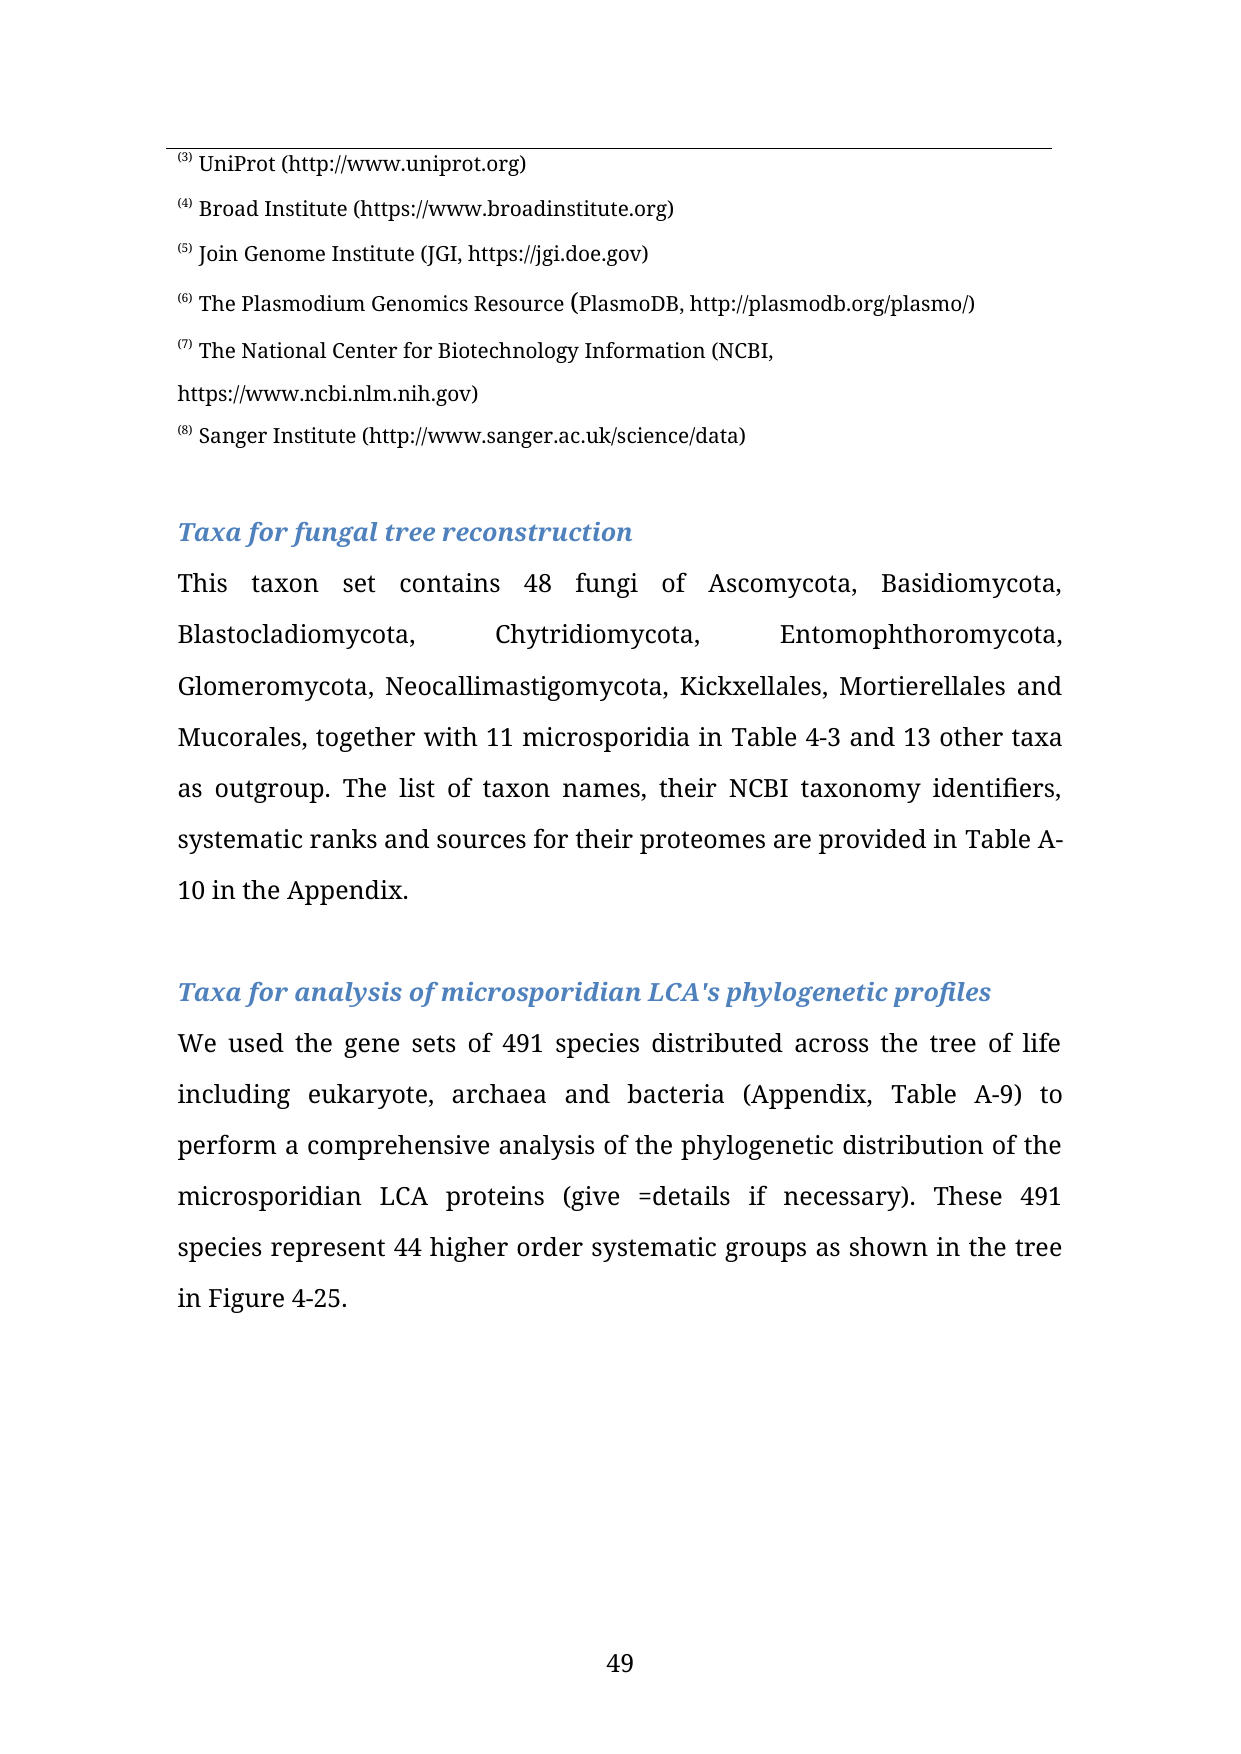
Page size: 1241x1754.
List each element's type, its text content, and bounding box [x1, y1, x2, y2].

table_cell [166, 149, 1052, 464]
text Taxa for fungal tree reconstruction [177, 515, 1063, 549]
text Taxa for analysis of microsporidian LCA's phylogenetic profiles [177, 974, 1063, 1008]
